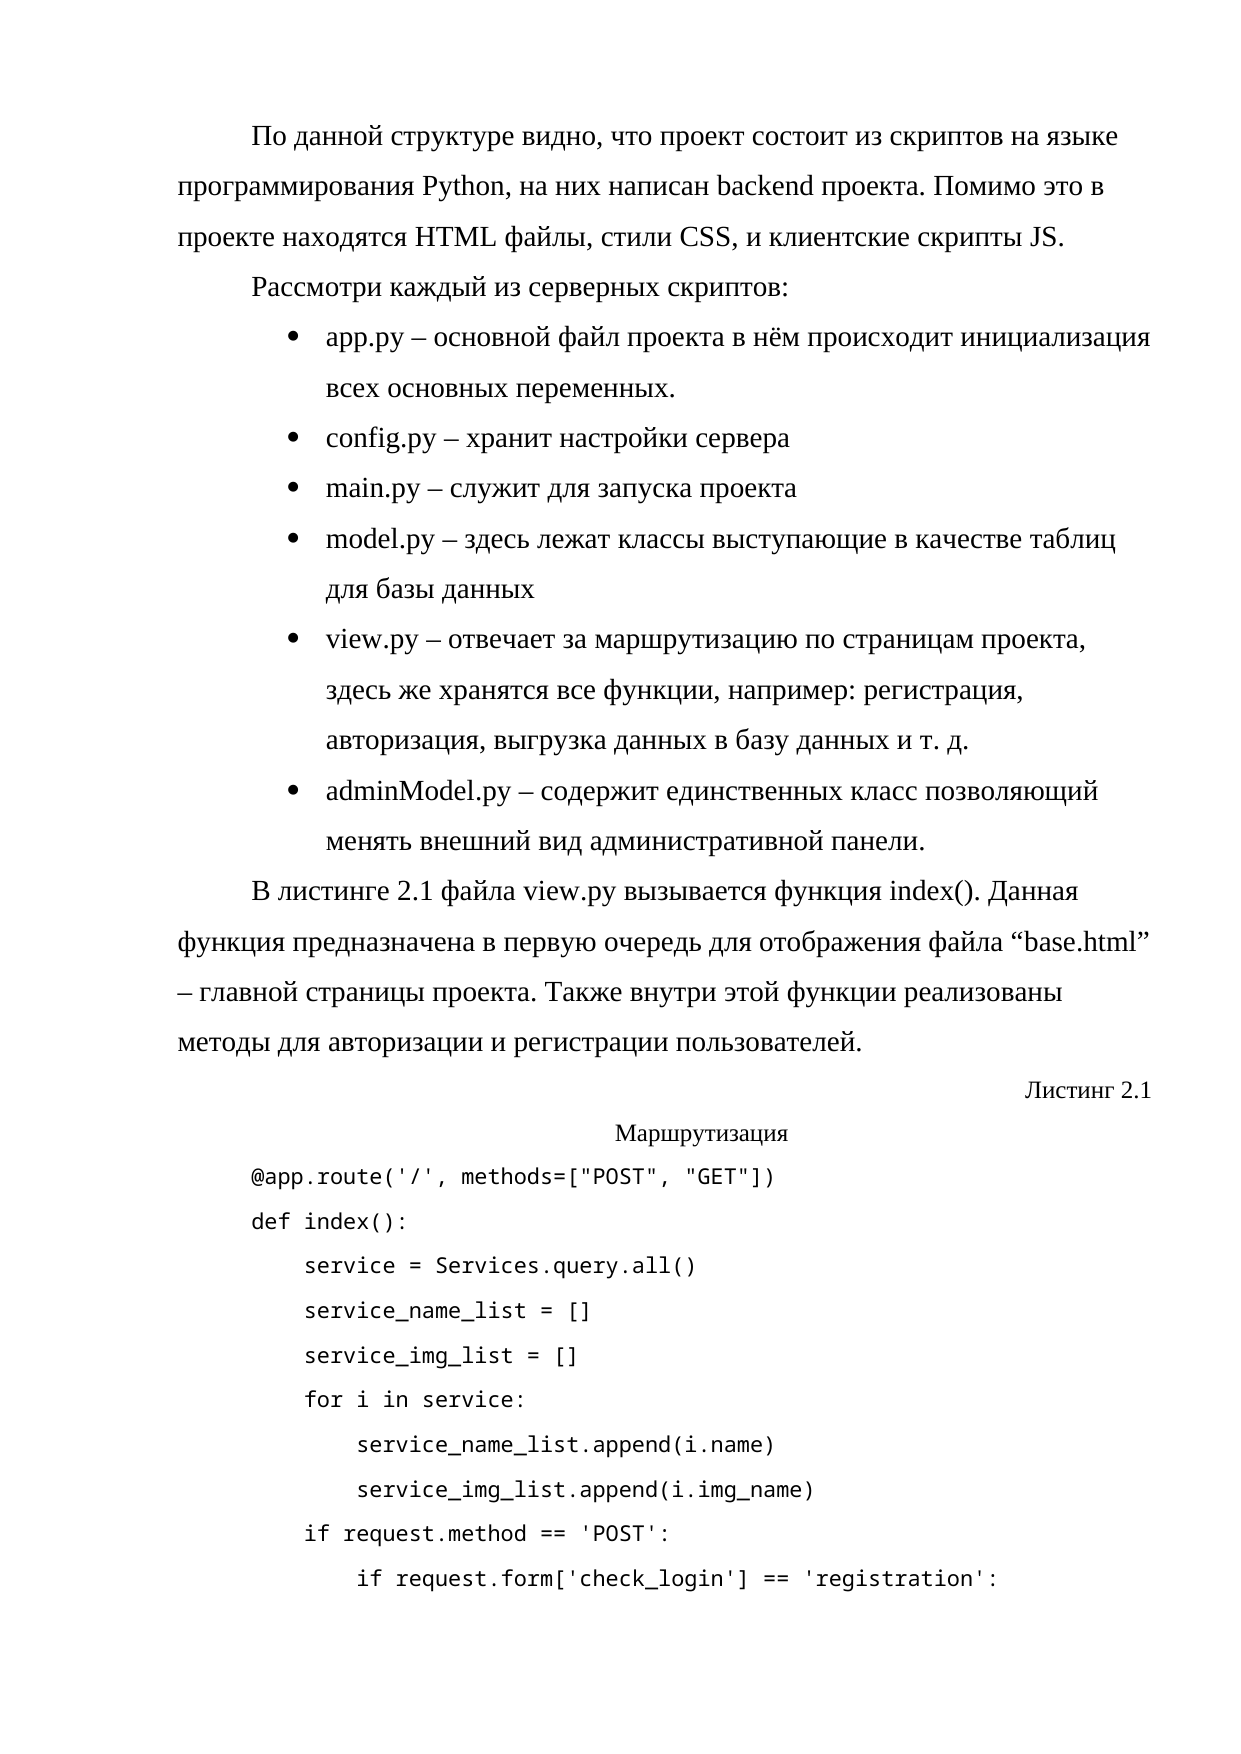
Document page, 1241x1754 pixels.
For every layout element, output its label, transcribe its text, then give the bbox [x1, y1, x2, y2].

text if request.form['check_login'] == 'registration': [251, 1563, 1152, 1593]
text service = Services.query.all() [251, 1250, 1152, 1280]
text if request.method == 'POST': [251, 1518, 1152, 1548]
text for i in service: [251, 1384, 1152, 1414]
text service_name_list.append(i.name) [251, 1429, 1152, 1459]
text service_name_list = [] [251, 1295, 1152, 1325]
text Рассмотри каждый из серверных скриптов: [177, 269, 1152, 303]
text Листинг 2.1 [251, 1075, 1152, 1103]
text service_img_list = [] [251, 1340, 1152, 1369]
list adminModel.py – содержит единственных класс позволяющий менять внешний вид административной панели. [288, 773, 1152, 857]
text @app.route('/', methods=["POST", "GET"]) [251, 1161, 1152, 1191]
text service_img_list.append(i.img_name) [251, 1474, 1152, 1503]
text def index(): [251, 1206, 1152, 1235]
list model.py – здесь лежат классы выступающие в качестве таблиц для базы данных [288, 521, 1152, 605]
text По данной структуре видно, что проект состоит из скриптов на языке программирования Python, на них написан backend проекта. Помимо это в проекте находятся HTML файлы, стили CSS, и клиентские скрипты JS. [177, 118, 1152, 252]
text Маршрутизация [251, 1118, 1152, 1147]
text В листинге 2.1 файла view.py вызывается функция index(). Данная функция предназначена в первую очередь для отображения файла “base.html” – главной страницы проекта. Также внутри этой функции реализованы методы для авторизации и регистрации пользователей. [177, 873, 1152, 1058]
list config.py – хранит настройки сервера [288, 420, 1152, 454]
list app.py – основной файл проекта в нём происходит инициализация всех основных переменных. [288, 319, 1152, 403]
list main.py – служит для запуска проекта [288, 471, 1152, 504]
list view.py – отвечает за маршрутизацию по страницам проекта, здесь же хранятся все функции, например: регистрация, авторизация, выгрузка данных в базу данных и т. д. [288, 622, 1152, 756]
